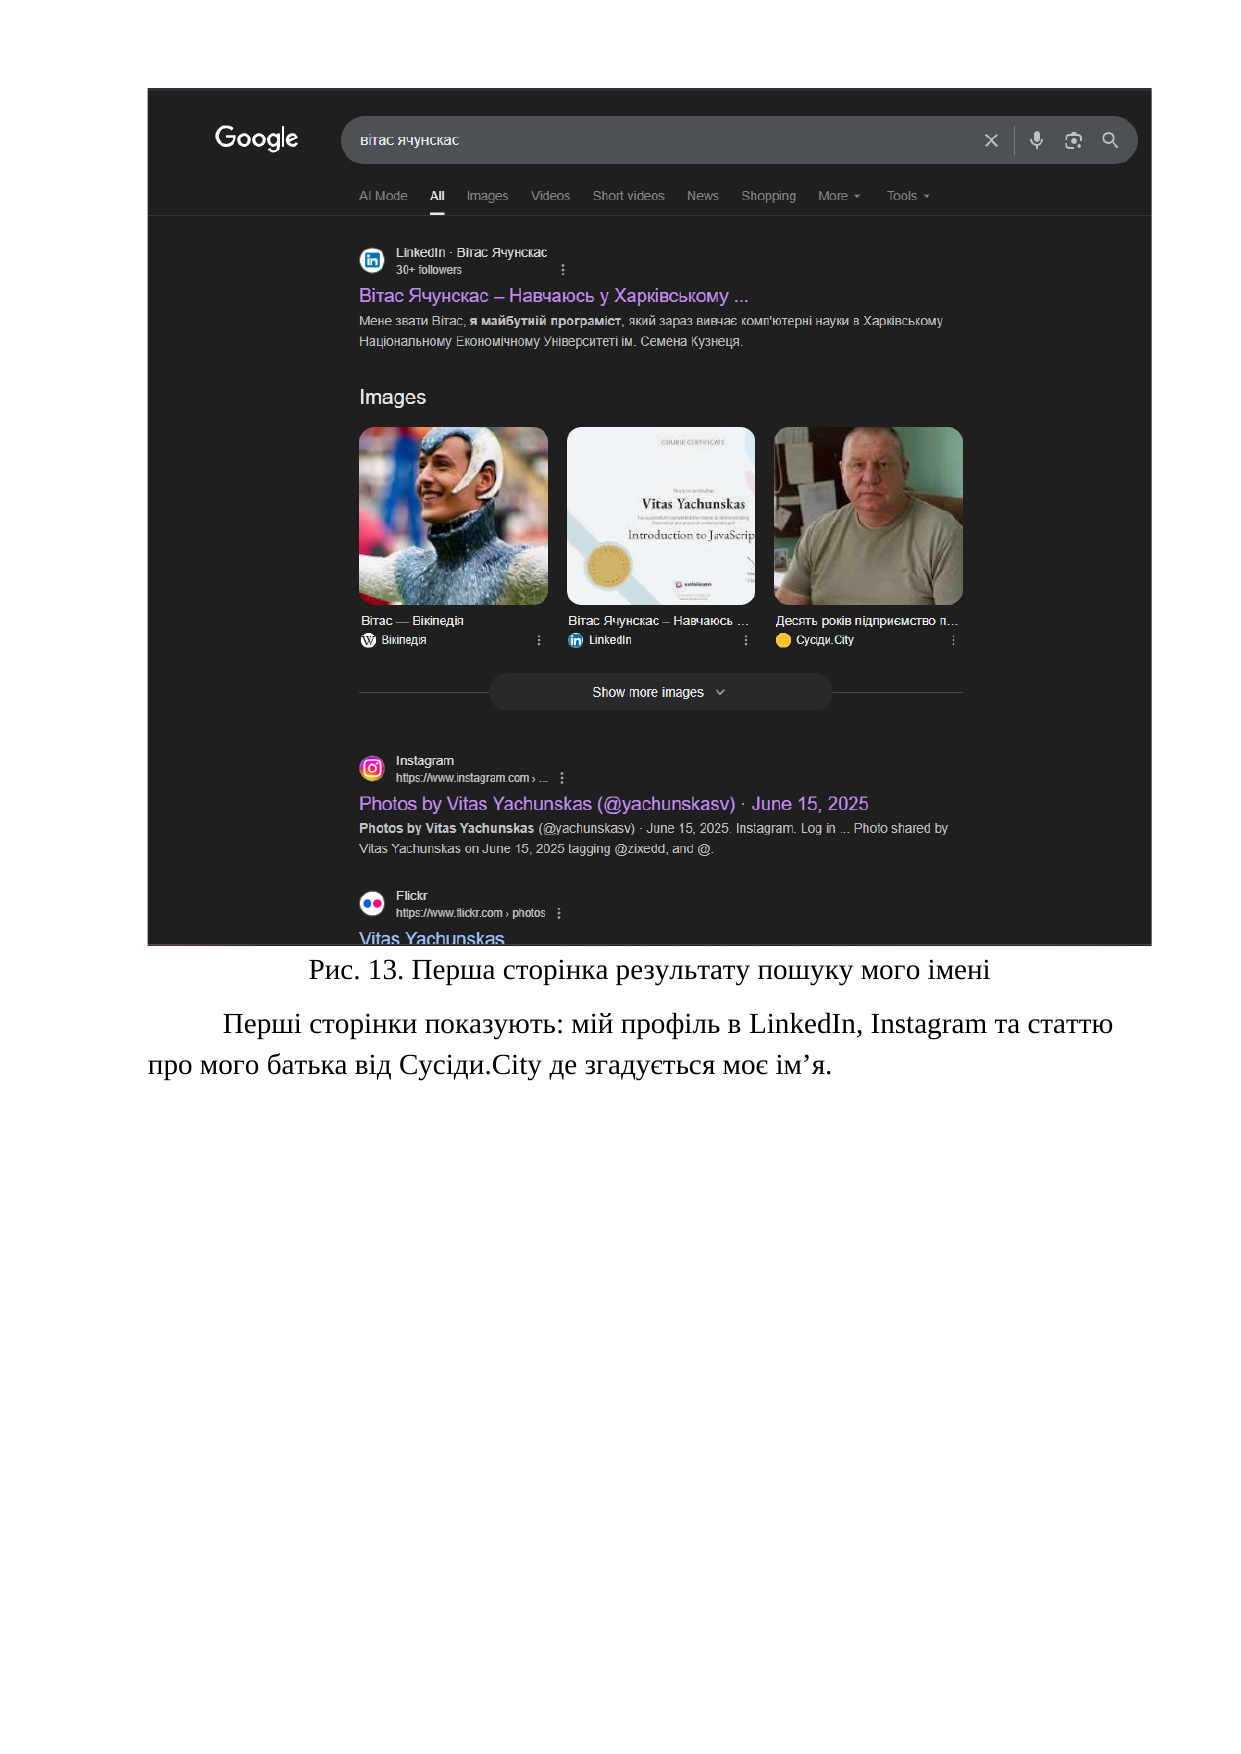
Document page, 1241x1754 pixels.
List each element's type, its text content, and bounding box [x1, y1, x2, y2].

text Перші сторінки показують: мій профіль в LinkedIn, Instagram та статтю про мого батька від Сусіди.City де згадується моє ім’я. [148, 1007, 1152, 1080]
text Рис. 13. Перша сторінка результату пошуку мого імені [148, 952, 1152, 986]
picture [147, 88, 1152, 946]
